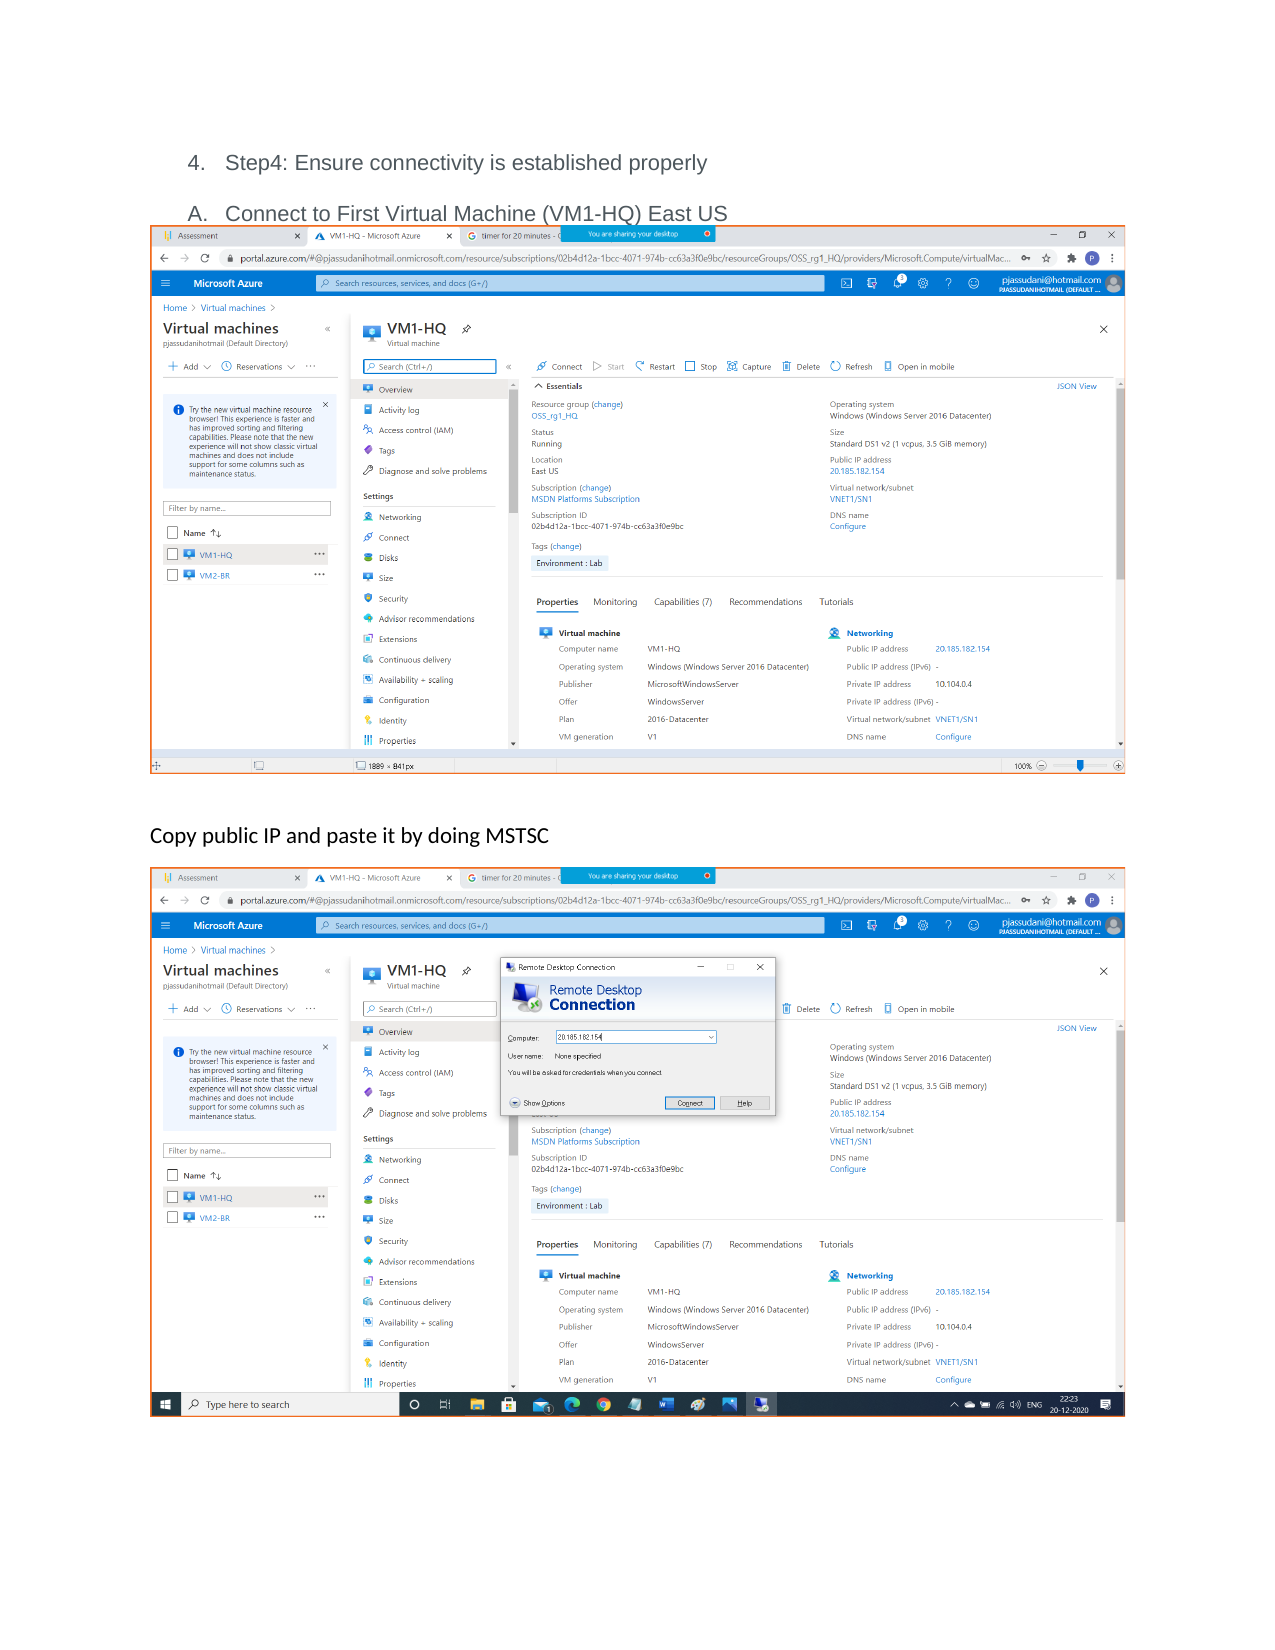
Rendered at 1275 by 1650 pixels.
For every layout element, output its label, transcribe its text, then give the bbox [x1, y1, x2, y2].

list Step4: Ensure connectivity is established properly [187, 150, 1125, 175]
picture [150, 867, 1125, 1417]
picture [150, 225, 1125, 774]
text Copy public IP and paste it by doing MSTSC [150, 821, 1125, 849]
list Connect to First Virtual Machine (VM1-HQ) East US [187, 200, 1125, 225]
